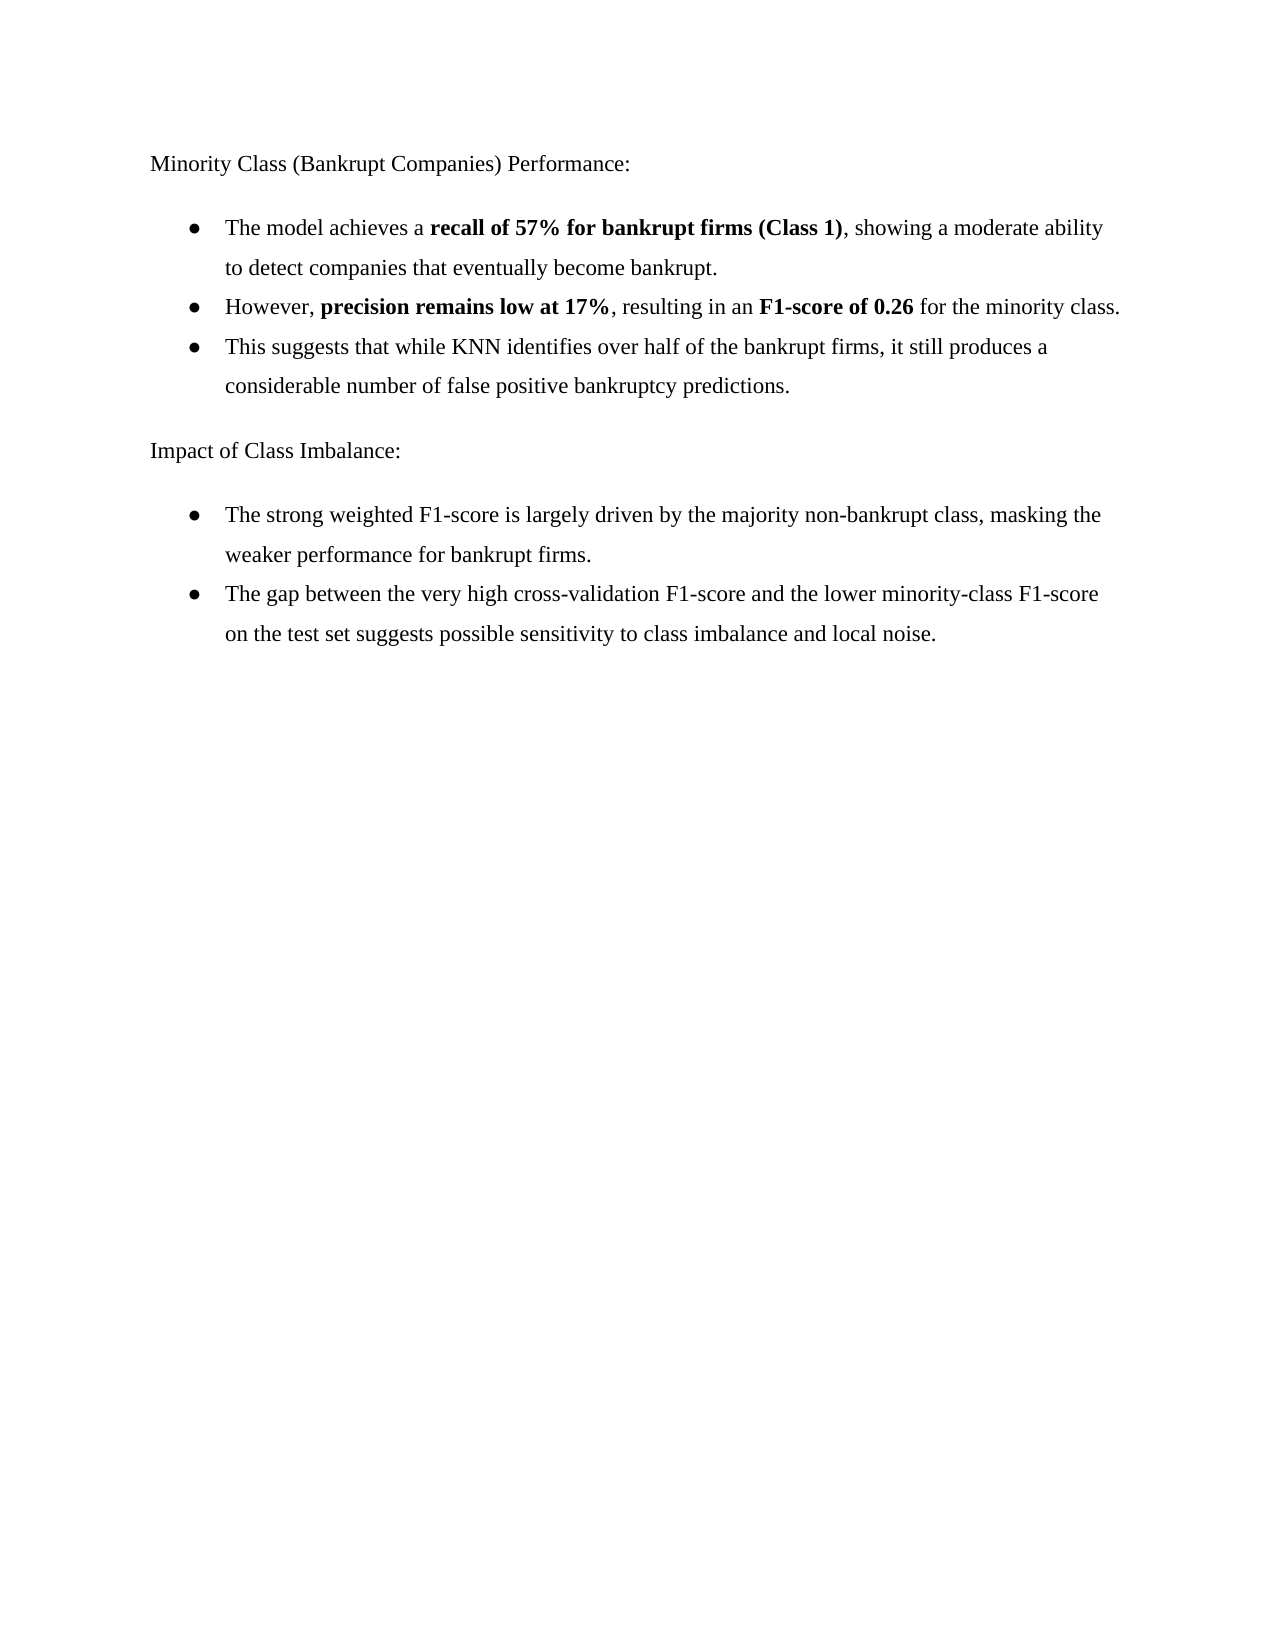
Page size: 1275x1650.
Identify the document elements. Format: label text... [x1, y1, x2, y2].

text Impact of Class Imbalance: [150, 437, 1125, 463]
list The strong weighted F1-score is largely driven by the majority non-bankrupt class, masking the weaker performance for bankrupt firms. [187, 501, 1125, 567]
list The model achieves a recall of 57% for bankrupt firms (Class 1), showing a moderate ability to detect companies that eventually become bankrupt. [187, 214, 1125, 280]
text Minority Class (Bankrupt Companies) Performance: [150, 150, 1125, 176]
list However, precision remains low at 17%, resulting in an F1-score of 0.26 for the minority class. [187, 293, 1125, 320]
list This suggests that while KNN identifies over half of the bankrupt firms, it still produces a considerable number of false positive bankruptcy predictions. [187, 333, 1125, 399]
list The gap between the very high cross-validation F1-score and the lower minority-class F1-score on the test set suggests possible sensitivity to class imbalance and local noise. [187, 580, 1125, 686]
